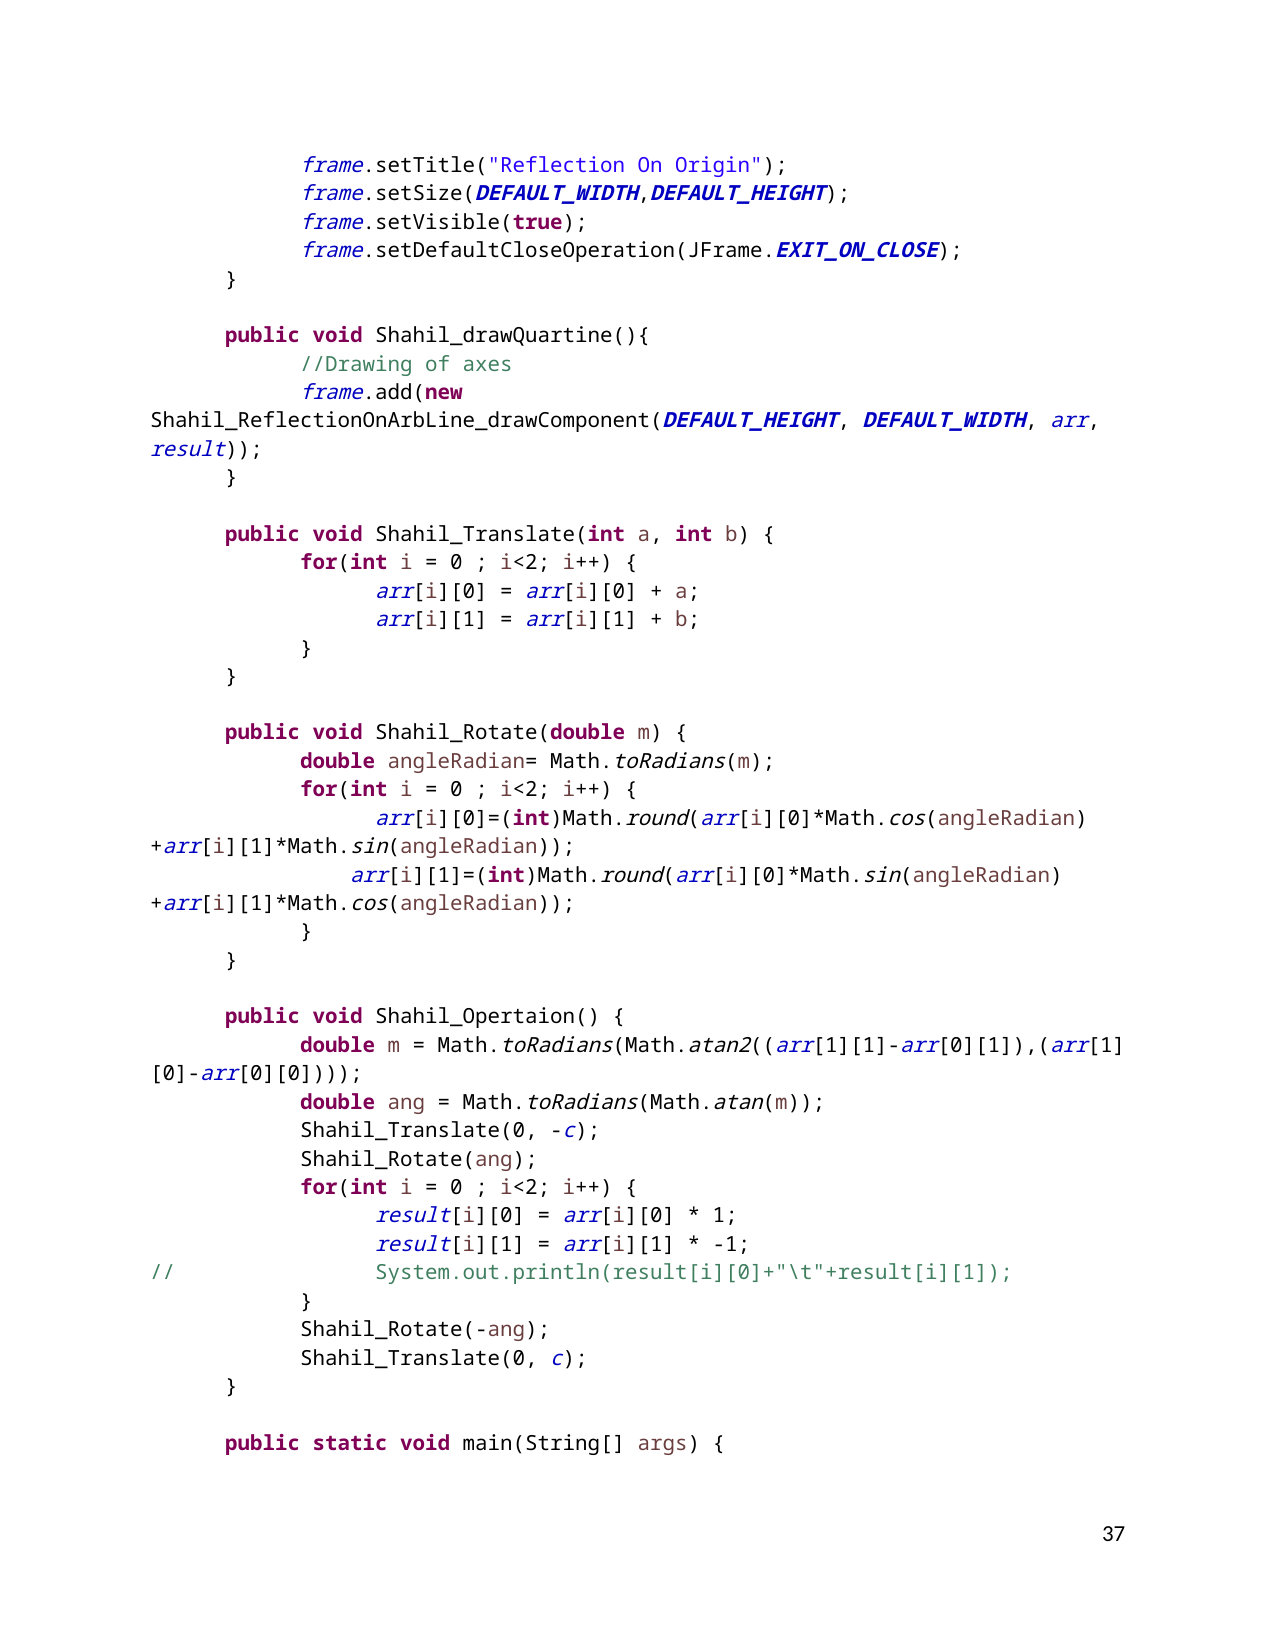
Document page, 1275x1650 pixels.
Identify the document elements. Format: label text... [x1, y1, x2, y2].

text public void Shahil_Translate(int a, int b) { [150, 519, 1125, 547]
text public static void main(String[] args) { [150, 1428, 1125, 1456]
text double m = Math.toRadians(Math.atan2((arr[1][1]-arr[0][1]),(arr[1][0]-arr[0][0]))); [150, 1030, 1125, 1087]
text } [150, 1286, 1125, 1314]
text frame.add(new Shahil_ReflectionOnArbLine_drawComponent(DEFAULT_HEIGHT, DEFAULT_WIDTH, arr, result)); [150, 377, 1125, 462]
text public void Shahil_Rotate(double m) { [150, 717, 1125, 746]
text public void Shahil_Opertaion() { [150, 1001, 1125, 1030]
text result[i][0] = arr[i][0] * 1; [150, 1201, 1125, 1229]
text } [150, 633, 1125, 661]
text for(int i = 0 ; i<2; i++) { [150, 774, 1125, 803]
text } [150, 462, 1125, 491]
text arr[i][0] = arr[i][0] + a; [150, 576, 1125, 604]
text } [150, 945, 1125, 973]
text for(int i = 0 ; i<2; i++) { [150, 547, 1125, 576]
text //Drawing of axes [150, 349, 1125, 377]
text } [150, 1371, 1125, 1399]
text arr[i][1]=(int)Math.round(arr[i][0]*Math.sin(angleRadian)+arr[i][1]*Math.cos(angleRadian)); [150, 860, 1125, 917]
text public void Shahil_drawQuartine(){ [150, 320, 1125, 349]
text } [150, 264, 1125, 292]
text for(int i = 0 ; i<2; i++) { [150, 1172, 1125, 1201]
text Shahil_Rotate(ang); [150, 1144, 1125, 1172]
text double ang = Math.toRadians(Math.atan(m)); [150, 1087, 1125, 1115]
text Shahil_Translate(0, c); [150, 1343, 1125, 1371]
text frame.setVisible(true); [150, 207, 1125, 235]
text } [150, 661, 1125, 689]
text arr[i][0]=(int)Math.round(arr[i][0]*Math.cos(angleRadian)+arr[i][1]*Math.sin(angleRadian)); [150, 803, 1125, 860]
text // System.out.println(result[i][0]+"\t"+result[i][1]); [150, 1257, 1125, 1286]
text frame.setTitle("Reflection On Origin"); [150, 150, 1125, 178]
text result[i][1] = arr[i][1] * -1; [150, 1229, 1125, 1257]
text frame.setSize(DEFAULT_WIDTH,DEFAULT_HEIGHT); [150, 178, 1125, 207]
text arr[i][1] = arr[i][1] + b; [150, 604, 1125, 633]
text } [150, 917, 1125, 945]
text Shahil_Rotate(-ang); [150, 1314, 1125, 1343]
text frame.setDefaultCloseOperation(JFrame.EXIT_ON_CLOSE); [150, 235, 1125, 264]
text double angleRadian= Math.toRadians(m); [150, 746, 1125, 774]
text Shahil_Translate(0, -c); [150, 1115, 1125, 1144]
